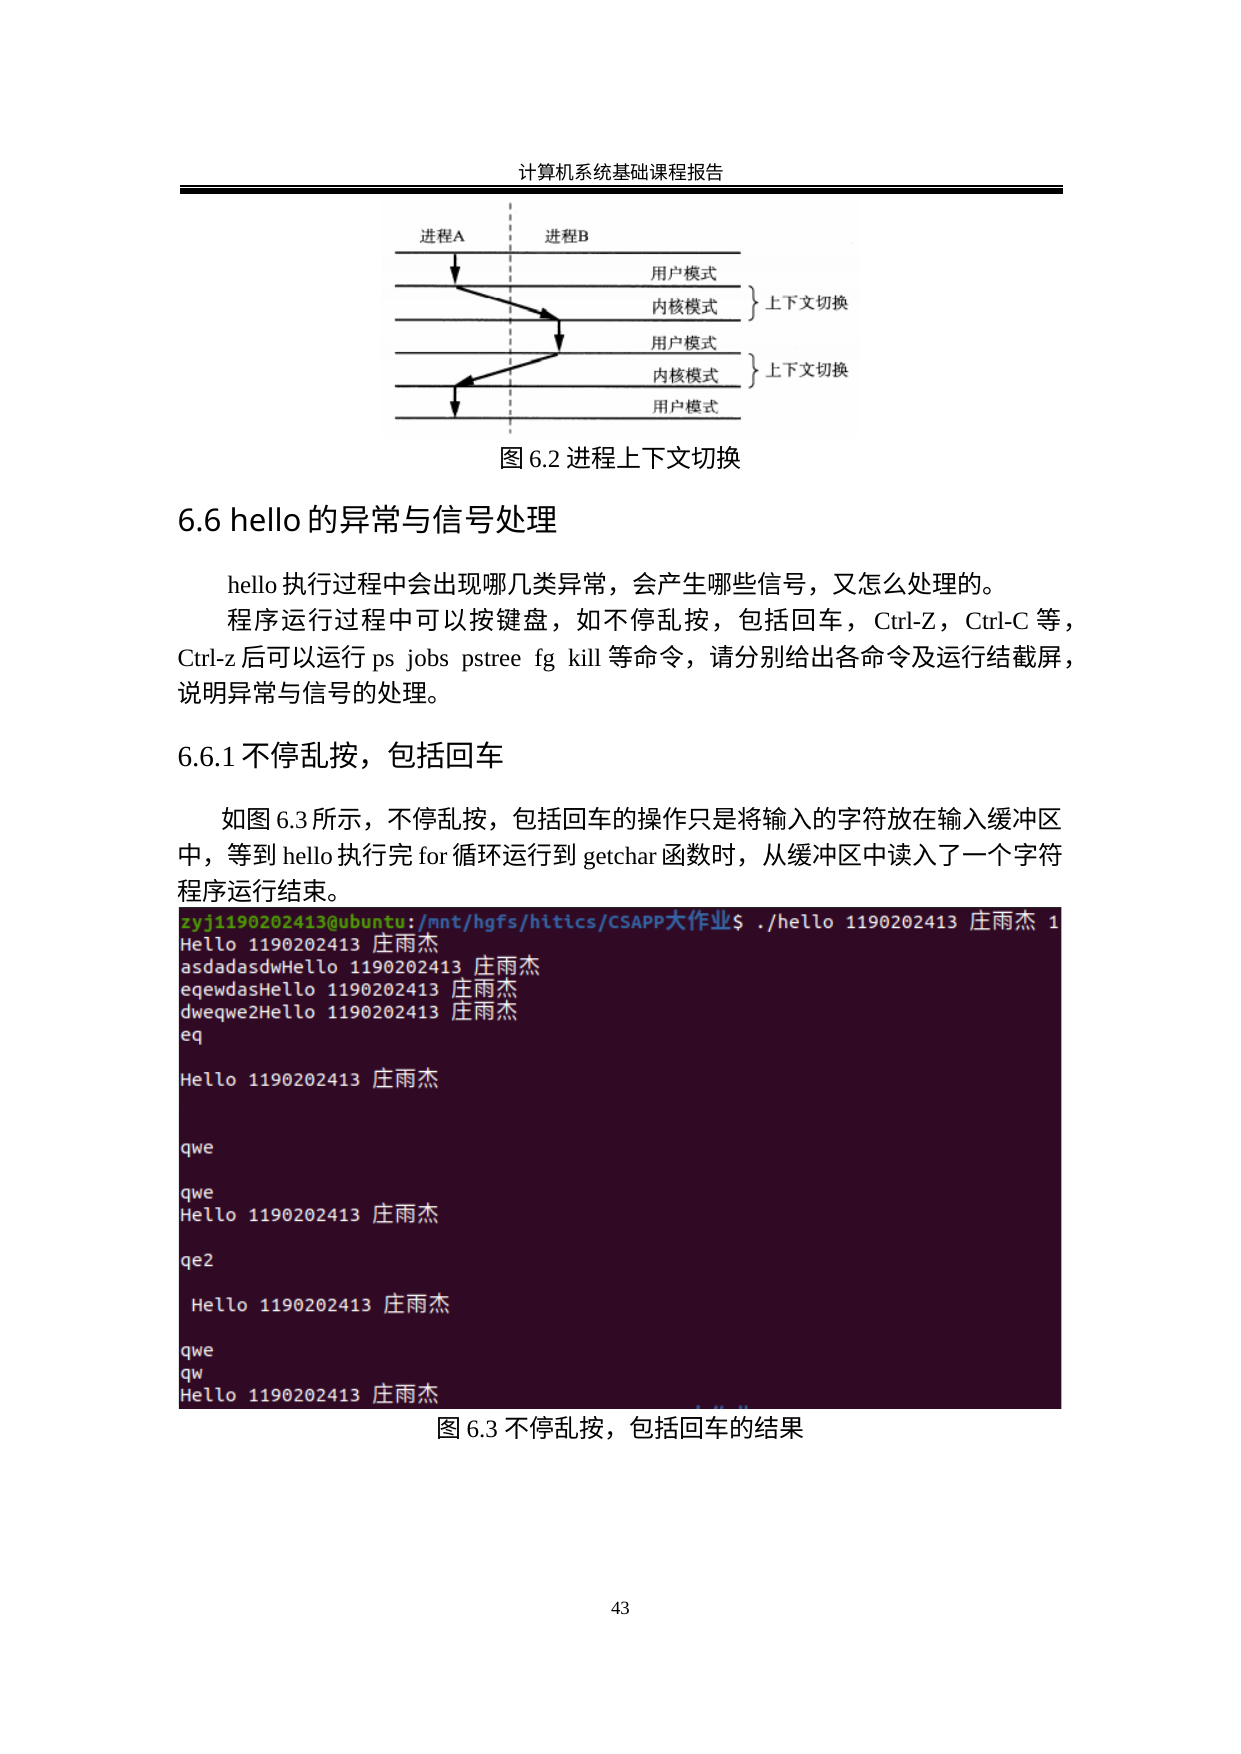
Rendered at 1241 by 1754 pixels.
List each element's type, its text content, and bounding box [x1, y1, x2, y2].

text 图6.3 不停乱按，包括回车的结果 [177, 1409, 1063, 1445]
picture [178, 907, 1062, 1409]
text 程序运行过程中可以按键盘，如不停乱按，包括回车，Ctrl-Z，Ctrl-C等，Ctrl-z后可以运行ps jobs pstree fg kill 等命令，请分别给出各命令及运行结截屏，说明异常与信号的处理。 [177, 601, 1063, 709]
text 如图6.3所示，不停乱按，包括回车的操作只是将输入的字符放在输入缓冲区中，等到hello执行完for循环运行到getchar函数时，从缓冲区中读入了一个字符，程序运行结束。 [177, 799, 1063, 908]
picture [380, 200, 860, 439]
subtitle 6.6.1不停乱按，包括回车 [177, 734, 1063, 774]
text 图6.2 进程上下文切换 [177, 439, 1063, 475]
text hello执行过程中会出现哪几类异常，会产生哪些信号，又怎么处理的。 [177, 564, 1063, 601]
subtitle 6.6 hello的异常与信号处理 [177, 500, 1063, 539]
